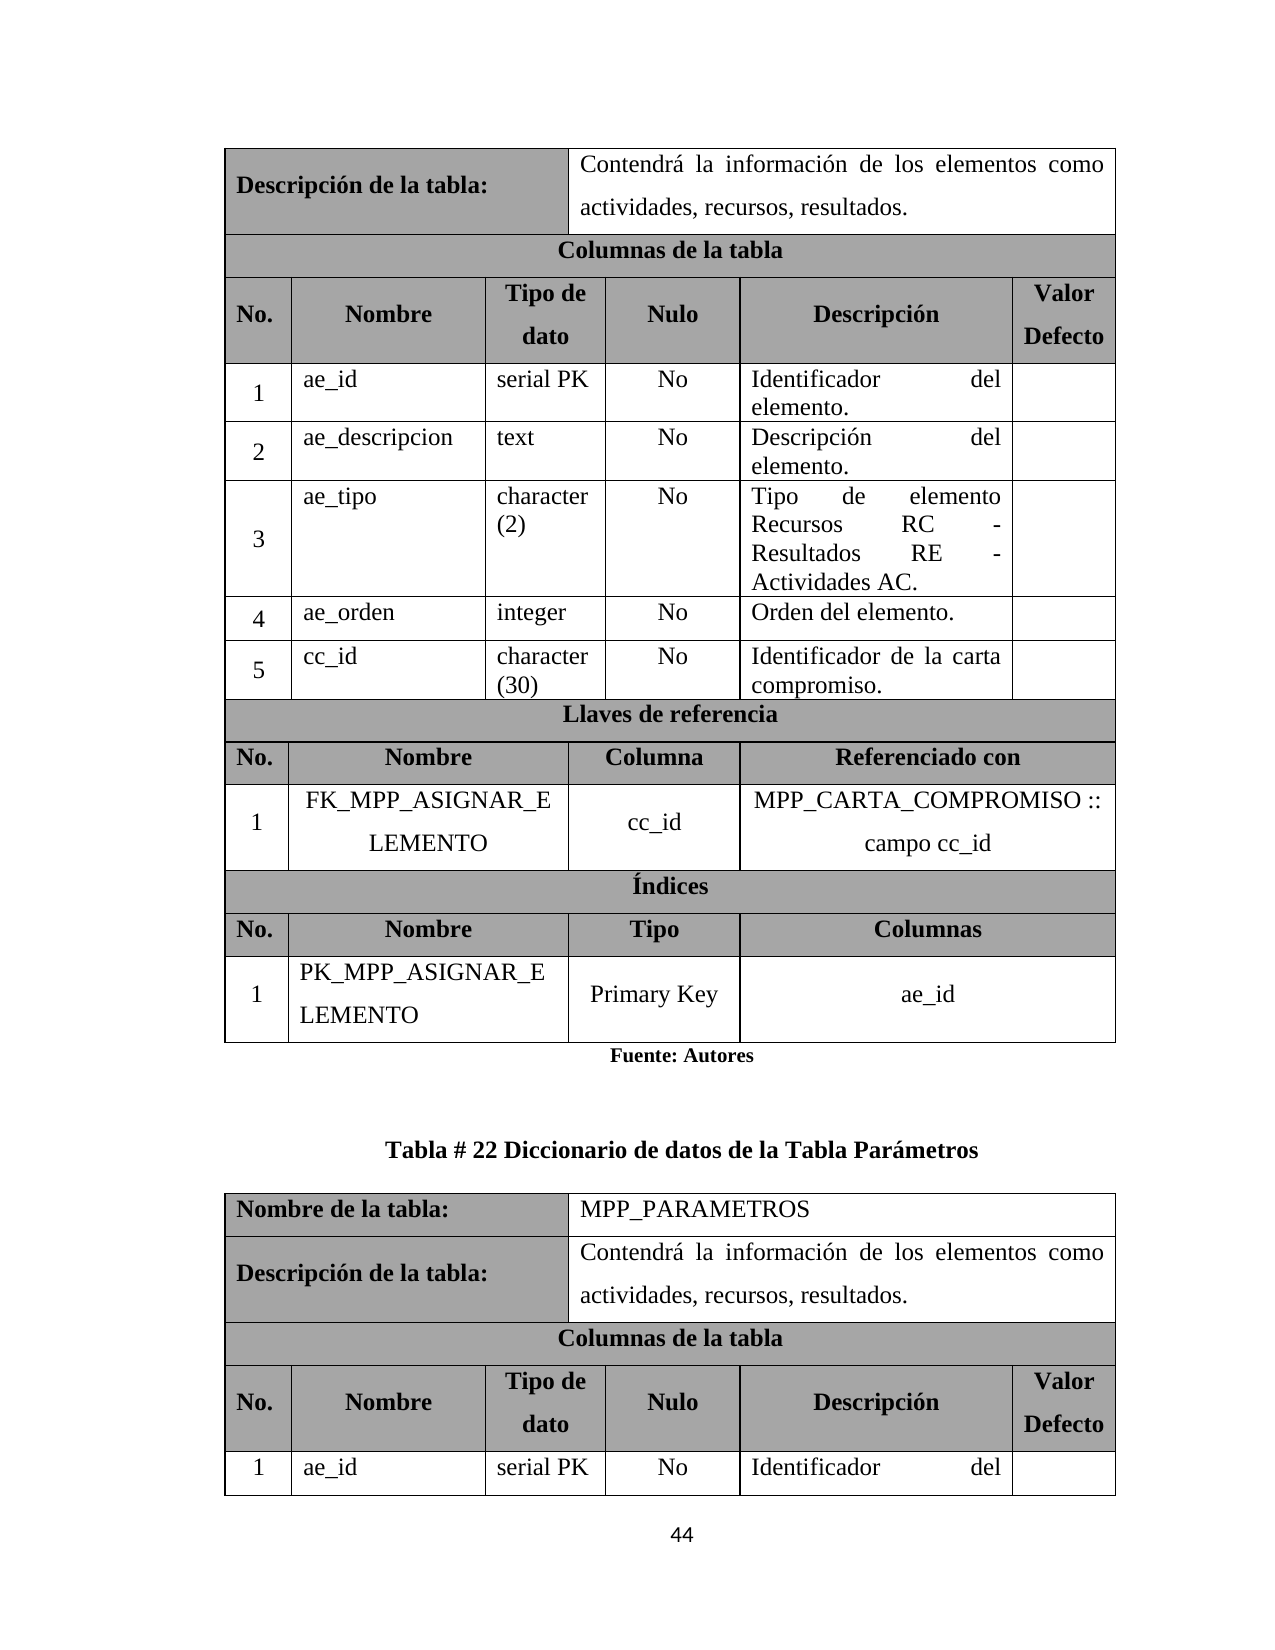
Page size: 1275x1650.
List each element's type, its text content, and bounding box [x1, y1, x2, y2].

table_cell [1013, 481, 1115, 596]
table_cell PK_MPP_ASIGNAR_ELEMENTO [289, 957, 568, 1042]
table_cell Descripción del elemento. [741, 422, 1012, 480]
table_cell No [606, 364, 739, 421]
table_cell [1013, 1452, 1115, 1495]
table_cell Tipo de dato [486, 278, 605, 363]
table_cell character(30) [486, 641, 605, 698]
table_cell 5 [226, 641, 291, 698]
table_cell ae_descripcion [292, 422, 485, 480]
table_cell Identificador del elemento. [741, 364, 1012, 421]
table_cell [1013, 364, 1115, 421]
table_cell [1013, 597, 1115, 640]
table_cell integer [486, 597, 605, 640]
table_cell No [606, 641, 739, 698]
table_cell No. [226, 1366, 291, 1451]
table_cell 3 [226, 481, 291, 596]
text Fuente: Autores [236, 1043, 1127, 1067]
table_cell Orden del elemento. [741, 597, 1012, 640]
table_cell No [606, 422, 739, 480]
table_cell Columnas [741, 914, 1115, 956]
table_cell No [606, 1452, 739, 1495]
table_cell ae_id [292, 364, 485, 421]
table_cell cc_id [292, 641, 485, 698]
table_cell No [606, 597, 739, 640]
table_cell 2 [226, 422, 291, 480]
table_cell 4 [226, 597, 291, 640]
table_cell Primary Key [569, 957, 739, 1042]
table_cell ae_id [292, 1452, 485, 1495]
table_cell No. [226, 278, 291, 363]
table_cell Columnas de la tabla [226, 235, 1115, 277]
table_cell Tipo [569, 914, 739, 956]
table_cell ae_id [741, 957, 1115, 1042]
table_cell 1 [226, 785, 288, 870]
table_cell 1 [226, 957, 288, 1042]
table_cell Contendrá la información de los elementos como actividades, recursos, resultados. [569, 1237, 1115, 1322]
table_header Nombre de la tabla: [226, 1194, 568, 1236]
table_cell Nombre [289, 743, 568, 784]
table_cell ae_tipo [292, 481, 485, 596]
table_cell text [486, 422, 605, 480]
table_cell No. [226, 743, 288, 784]
table_cell Nombre [289, 914, 568, 956]
table_cell Descripción [741, 1366, 1012, 1451]
table_cell Nulo [606, 278, 739, 363]
table_cell No. [226, 914, 288, 956]
table_cell 1 [226, 364, 291, 421]
table_cell Nombre [292, 278, 485, 363]
table_cell Descripción de la tabla: [226, 1237, 568, 1322]
table_cell Tipo de dato [486, 1366, 605, 1451]
table_cell Valor Defecto [1013, 278, 1115, 363]
table_cell cc_id [569, 785, 739, 870]
table_header MPP_PARAMETROS [569, 1194, 1115, 1236]
table_cell FK_MPP_ASIGNAR_ELEMENTO [289, 785, 568, 870]
table_cell Índices [226, 871, 1115, 913]
table_cell Llaves de referencia [226, 700, 1115, 741]
table_cell No [606, 481, 739, 596]
table_cell serial PK [486, 1452, 605, 1495]
table_cell Nulo [606, 1366, 739, 1451]
table_cell Identificador de la carta compromiso. [741, 641, 1012, 698]
table_cell serial PK [486, 364, 605, 421]
table_cell [1013, 641, 1115, 698]
table_cell Columnas de la tabla [226, 1323, 1115, 1365]
table_cell Tipo de elemento Recursos RC - Resultados RE - Actividades AC. [741, 481, 1012, 596]
table_cell Valor Defecto [1013, 1366, 1115, 1451]
table_cell character(2) [486, 481, 605, 596]
table_cell ae_orden [292, 597, 485, 640]
table_cell Columna [569, 743, 739, 784]
table_cell Referenciado con [741, 743, 1115, 784]
table_cell Contendrá la información de los elementos como actividades, recursos, resultados. [569, 149, 1115, 234]
table_cell Descripción de la tabla: [226, 149, 568, 234]
table_cell [1013, 422, 1115, 480]
table_cell MPP_CARTA_COMPROMISO :: campo cc_id [741, 785, 1115, 870]
table_cell Nombre [292, 1366, 485, 1451]
table_cell Descripción [741, 278, 1012, 363]
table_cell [741, 1452, 1012, 1495]
table_cell 1 [226, 1452, 291, 1495]
